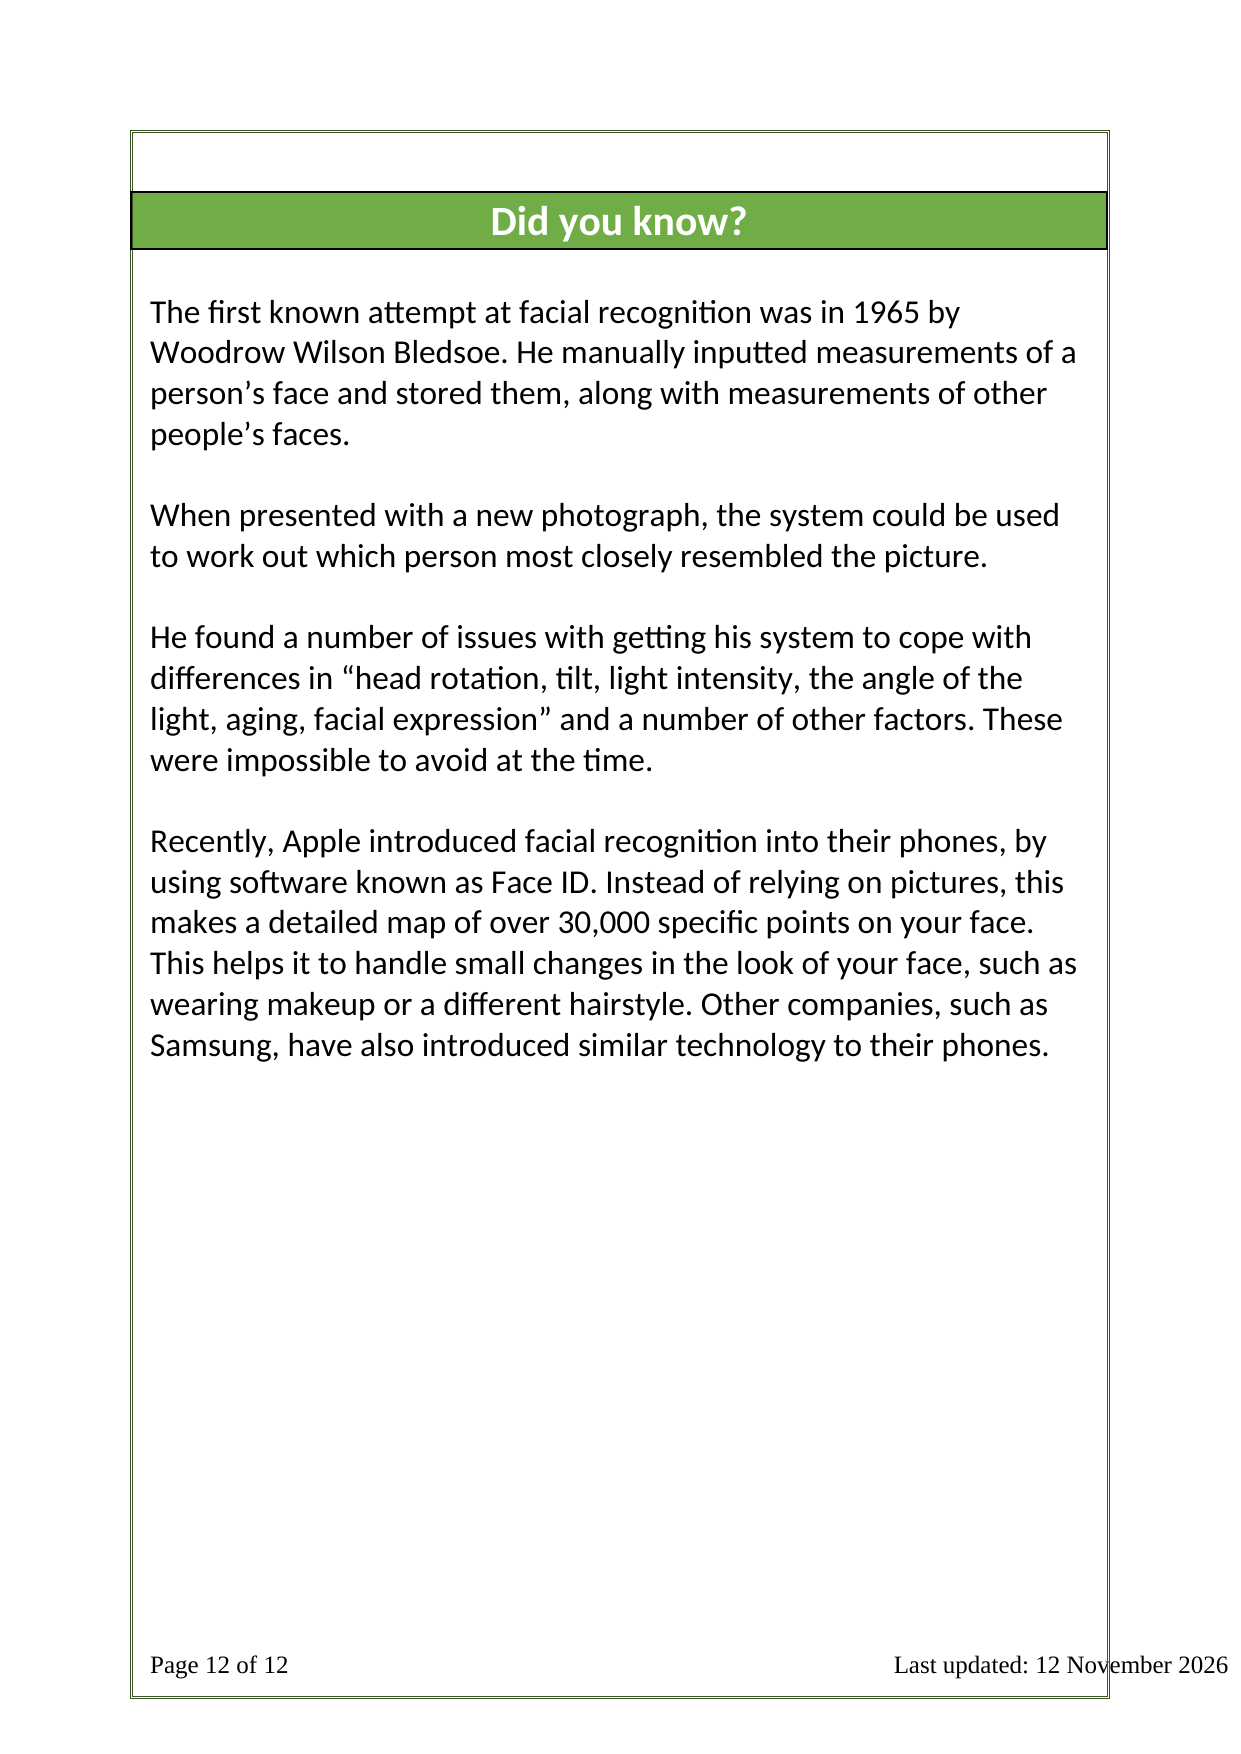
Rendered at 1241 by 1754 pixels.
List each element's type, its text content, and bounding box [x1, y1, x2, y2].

text Did you know? [133, 193, 1106, 248]
text Recently, Apple introduced facial recognition into their phones, by using software known as Face ID. Instead of relying on pictures, this makes a detailed map of over 30,000 specific points on your face. This helps it to handle small changes in the look of your face, such as wearing makeup or a different hairstyle. Other companies, such as Samsung, have also introduced similar technology to their phones. [150, 820, 1090, 1064]
text When presented with a new photograph, the system could be used to work out which person most closely resembled the picture. [150, 494, 1090, 576]
text He found a number of issues with getting his system to cope with differences in “head rotation, tilt, light intensity, the angle of the light, aging, facial expression” and a number of other factors. These were impossible to avoid at the time. [150, 616, 1090, 779]
text The first known attempt at facial recognition was in 1965 by Woodrow Wilson Bledsoe. He manually inputted measurements of a person’s face and stored them, along with measurements of other people’s faces. [150, 291, 1090, 453]
